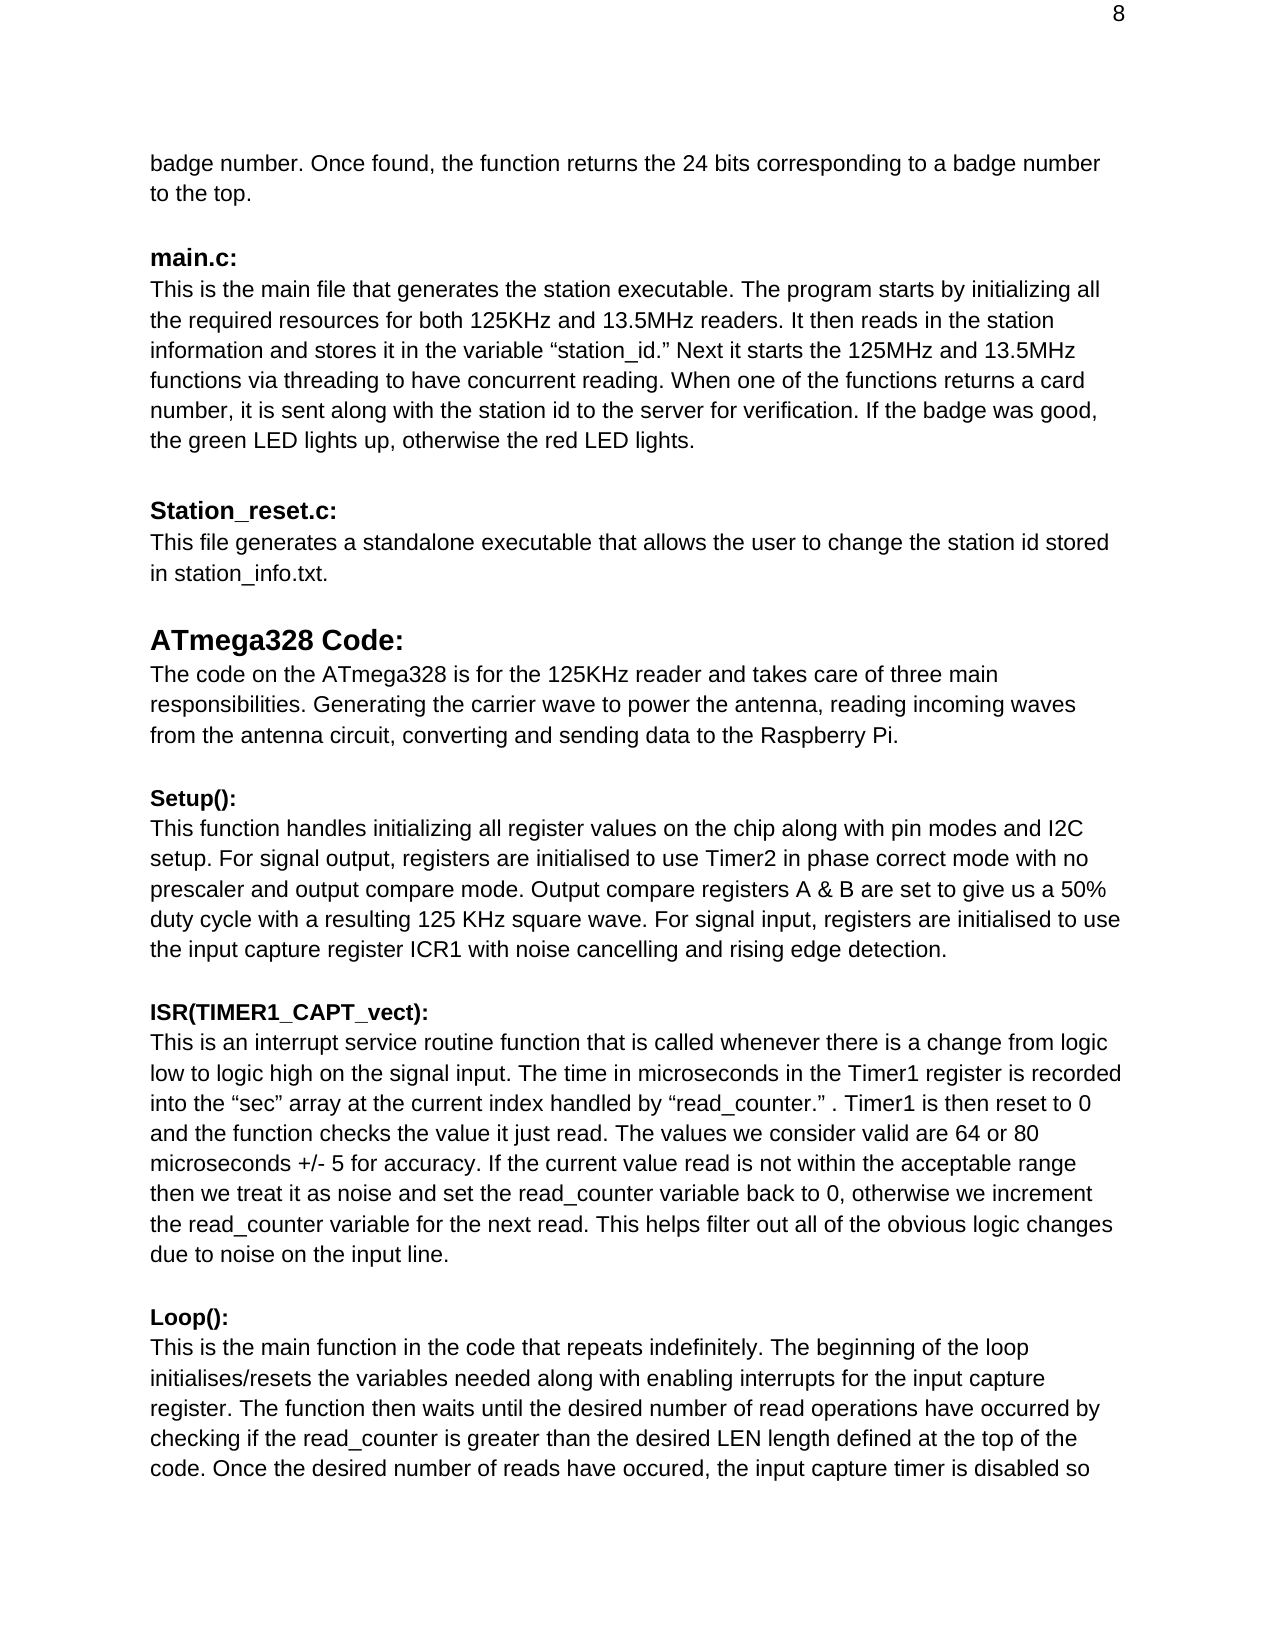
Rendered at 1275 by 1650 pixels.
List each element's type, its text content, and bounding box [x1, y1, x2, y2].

text main.c: [150, 243, 1125, 272]
text This is the main file that generates the station executable. The program starts by initializing all the required resources for both 125KHz and 13.5MHz readers. It then reads in the station information and stores it in the variable “station_id.” Next it starts the 125MHz and 13.5MHz functions via threading to have concurrent reading. When one of the functions returns a card number, it is sent along with the station id to the server for verification. If the badge was good, the green LED lights up, otherwise the red LED lights. [150, 276, 1125, 454]
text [150, 1334, 1125, 1481]
text ISR(TIMER1_CAPT_vect): [150, 999, 1125, 1026]
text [150, 150, 1125, 207]
text This is an interrupt service routine function that is called whenever there is a change from logic low to logic high on the signal input. The time in microseconds in the Timer1 register is recorded into the “sec” array at the current index handled by “read_counter.” . Timer1 is then reset to 0 and the function checks the value it just read. The values we consider valid are 64 or 80 microseconds +/- 5 for accuracy. If the current value read is not within the acceptable range then we treat it as noise and set the read_counter variable back to 0, otherwise we increment the read_counter variable for the next read. This helps filter out all of the obvious logic changes due to noise on the input line. [150, 1029, 1125, 1267]
text Station_reset.c: [150, 496, 1125, 525]
text This file generates a standalone executable that allows the user to change the station id stored in station_info.txt. [150, 529, 1125, 586]
text This function handles initializing all register values on the chip along with pin modes and I2C setup. For signal output, registers are initialised to use Timer2 in phase correct mode with no prescaler and output compare mode. Output compare registers A & B are set to give us a 50% duty cycle with a resulting 125 KHz square wave. For signal input, registers are initialised to use the input capture register ICR1 with noise cancelling and rising edge detection. [150, 815, 1125, 962]
text Loop(): [150, 1304, 1125, 1330]
text ATmega328 Code: [150, 623, 1125, 656]
text Setup(): [150, 785, 1125, 811]
text The code on the ATmega328 is for the 125KHz reader and takes care of three main responsibilities. Generating the carrier wave to power the antenna, reading incoming waves from the antenna circuit, converting and sending data to the Raspberry Pi. [150, 661, 1125, 748]
